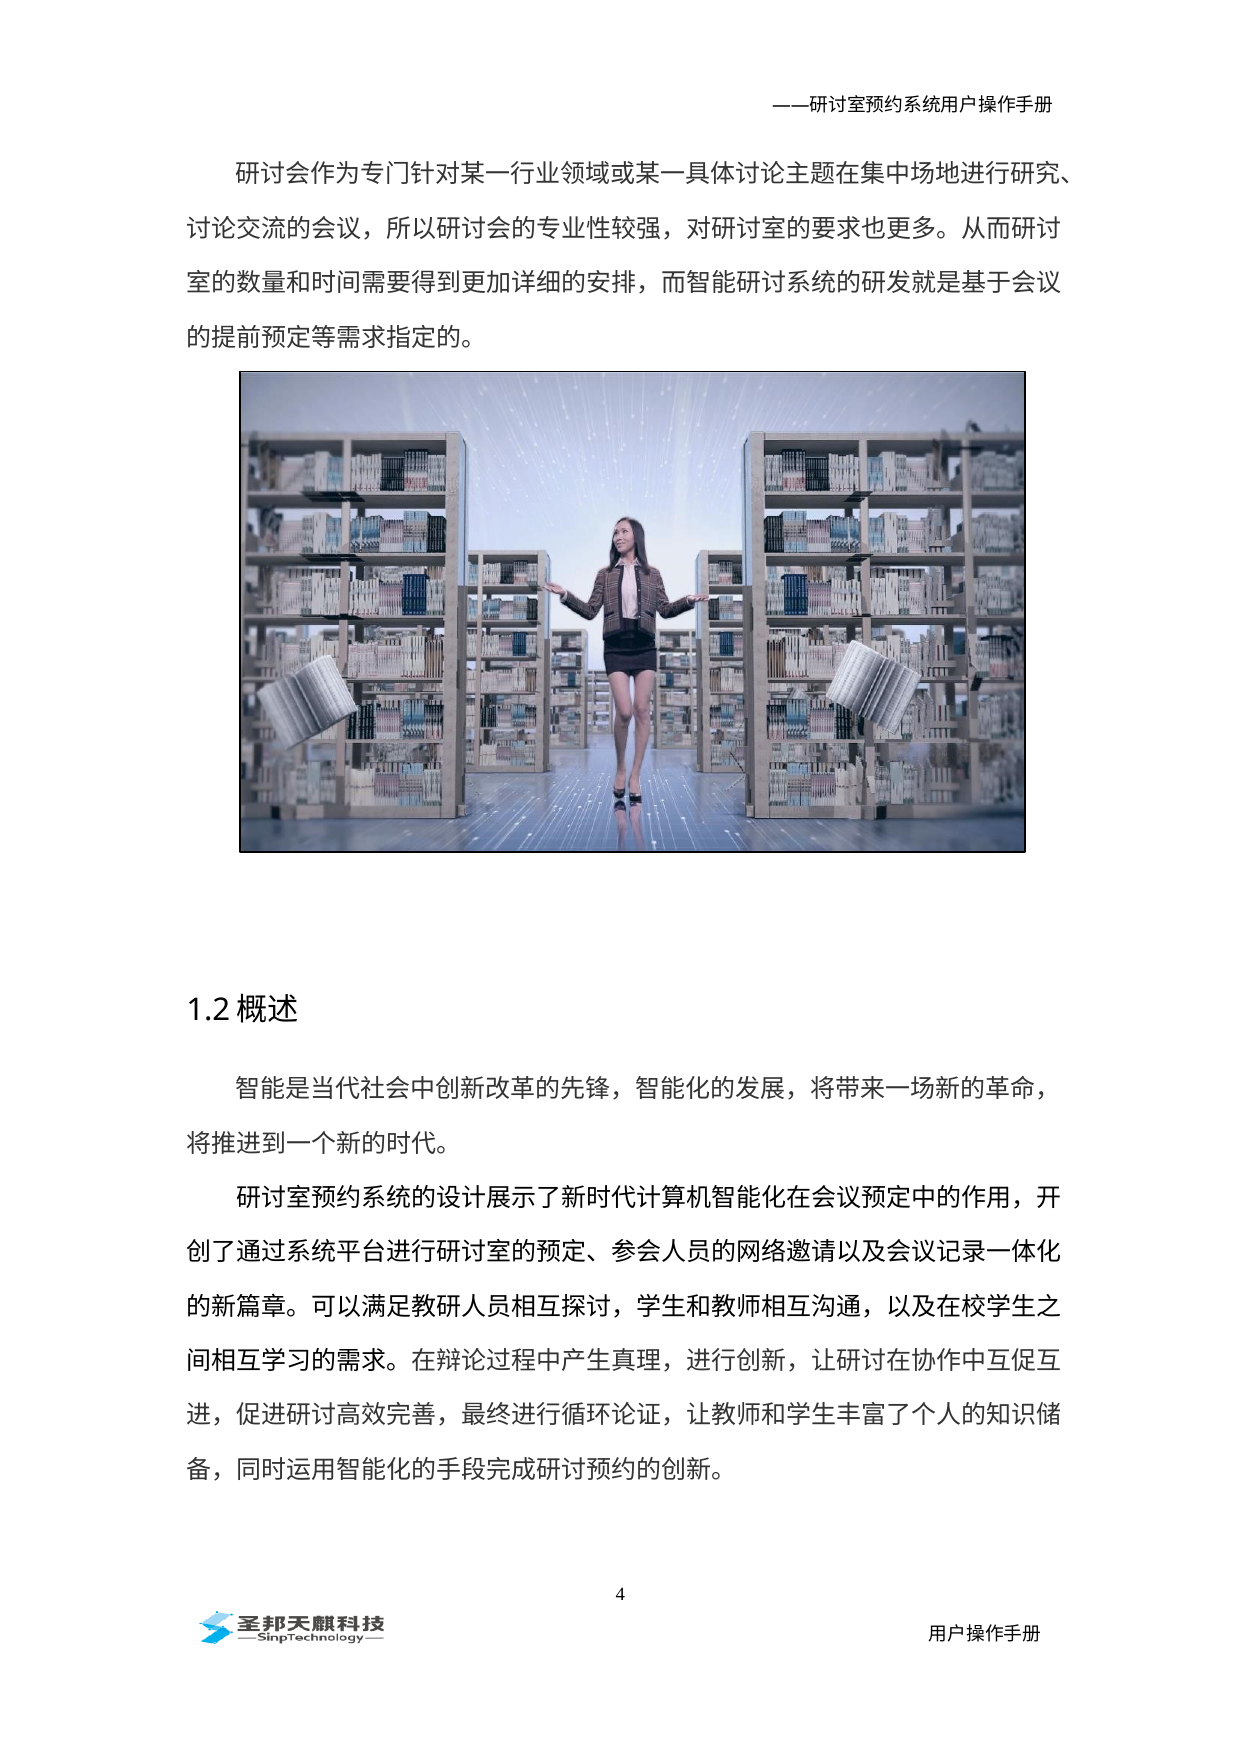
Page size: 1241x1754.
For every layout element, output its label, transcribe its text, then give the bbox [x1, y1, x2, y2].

picture [241, 372, 1024, 851]
subtitle 1.2概述 [186, 984, 1069, 1029]
text 研讨会作为专门针对某一行业领域或某一具体讨论主题在集中场地进行研究、讨论交流的会议，所以研讨会的专业性较强，对研讨室的要求也更多。从而研讨室的数量和时间需要得到更加详细的安排，而智能研讨系统的研发就是基于会议的提前预定等需求指定的。 [186, 154, 1069, 353]
picture [199, 1611, 384, 1644]
text 智能是当代社会中创新改革的先锋，智能化的发展，将带来一场新的革命，将推进到一个新的时代。 [186, 1069, 1069, 1159]
text 研讨室预约系统的设计展示了新时代计算机智能化在会议预定中的作用，开创了通过系统平台进行研讨室的预定、参会人员的网络邀请以及会议记录一体化的新篇章。可以满足教研人员相互探讨，学生和教师相互沟通，以及在校学生之间相互学习的需求。在辩论过程中产生真理，进行创新，让研讨在协作中互促互进，促进研讨高效完善，最终进行循环论证，让教师和学生丰富了个人的知识储备，同时运用智能化的手段完成研讨预约的创新。 [186, 1177, 1069, 1486]
